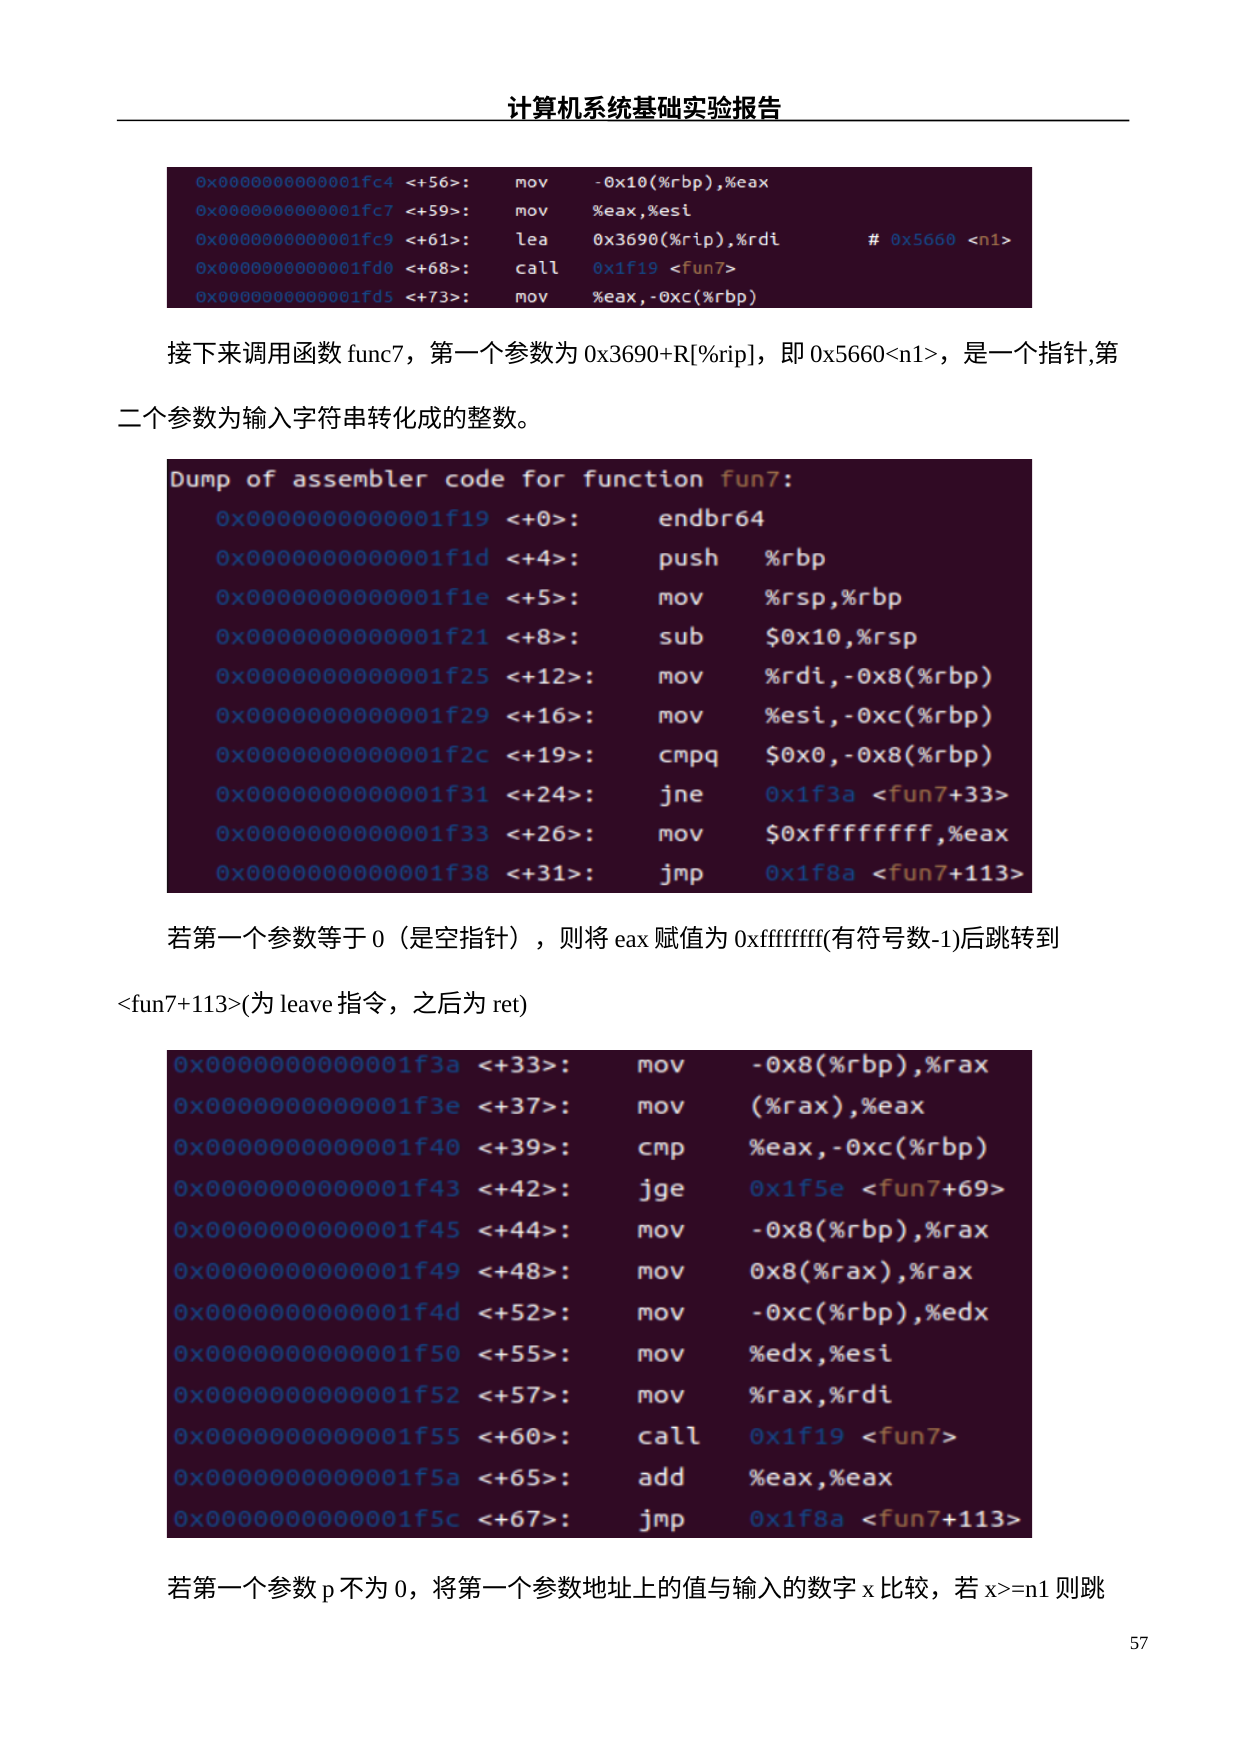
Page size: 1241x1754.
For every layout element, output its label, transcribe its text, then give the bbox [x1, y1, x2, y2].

picture [166, 459, 1033, 893]
text 接下来调用函数func7，第一个参数为0x3690+R[%rip]，即0x5660<n1>，是一个指针,第二个参数为输入字符串转化成的整数。 [117, 319, 1123, 449]
picture [166, 1050, 1033, 1538]
text 若第一个参数等于0（是空指针），则将eax赋值为0xffffffff(有符号数-1)后跳转到<fun7+113>(为leave指令，之后为ret) [117, 904, 1123, 1034]
picture [166, 167, 1033, 308]
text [117, 1554, 1123, 1619]
